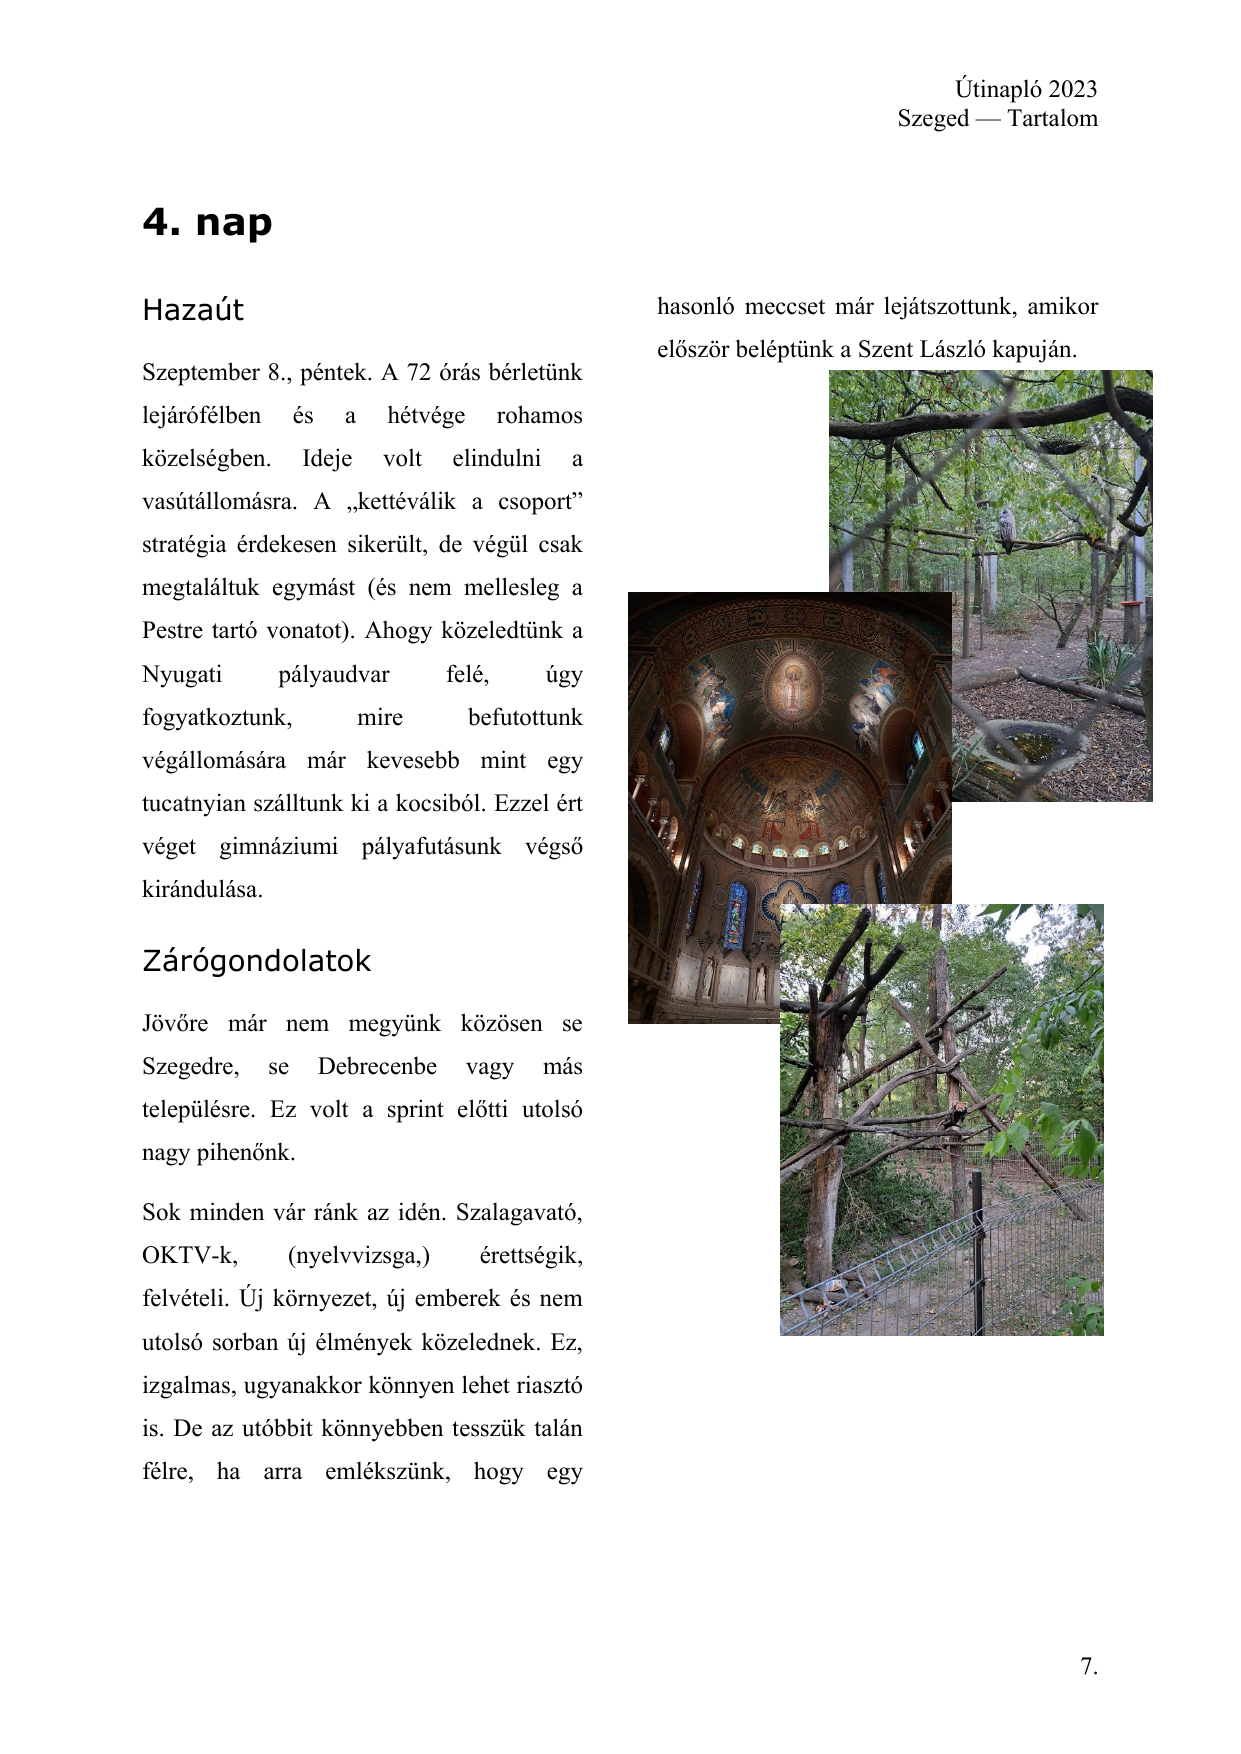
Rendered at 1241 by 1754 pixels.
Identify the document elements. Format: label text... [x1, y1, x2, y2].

subtitle Zárógondolatok [142, 942, 583, 978]
picture [628, 370, 1153, 1336]
text Sok minden vár ránk az idén. Szalagavató, OKTV-k, (nyelvvizsga,) érettségik, felvételi. Új környezet, új emberek és nem utolsó sorban új élmények közelednek. Ez, izgalmas, ugyanakkor könnyen lehet riasztó is. De az utóbbit könnyebben tesszük talán félre, ha arra emlékszünk, hogy egy hasonló meccset már lejátszottunk, amikor először beléptünk a Szent László kapuján. [657, 291, 1098, 363]
text Jövőre már nem megyünk közösen se Szegedre, se Debrecenbe vagy más településre. Ez volt a sprint előtti utolsó nagy pihenőnk. [142, 1008, 583, 1166]
subtitle Hazaút [142, 291, 583, 327]
subtitle 4. nap [142, 198, 1098, 243]
text Szeptember 8., péntek. A 72 órás bérletünk lejárófélben és a hétvége rohamos közelségben. Ideje volt elindulni a vasútállomásra. A „kettéválik a csoport” stratégia érdekesen sikerült, de végül csak megtaláltuk egymást (és nem mellesleg a Pestre tartó vonatot). Ahogy közeledtünk a Nyugati pályaudvar felé, úgy fogyatkoztunk, mire befutottunk végállomására már kevesebb mint egy tucatnyian szálltunk ki a kocsiból. Ezzel ért véget gimnáziumi pályafutásunk végső kirándulása. [142, 357, 583, 903]
text Sok minden vár ránk az idén. Szalagavató, OKTV-k, (nyelvvizsga,) érettségik, felvételi. Új környezet, új emberek és nem utolsó sorban új élmények közelednek. Ez, izgalmas, ugyanakkor könnyen lehet riasztó is. De az utóbbit könnyebben tesszük talán félre, ha arra emlékszünk, hogy egy hasonló meccset már lejátszottunk, amikor először beléptünk a Szent László kapuján. [142, 1197, 583, 1485]
